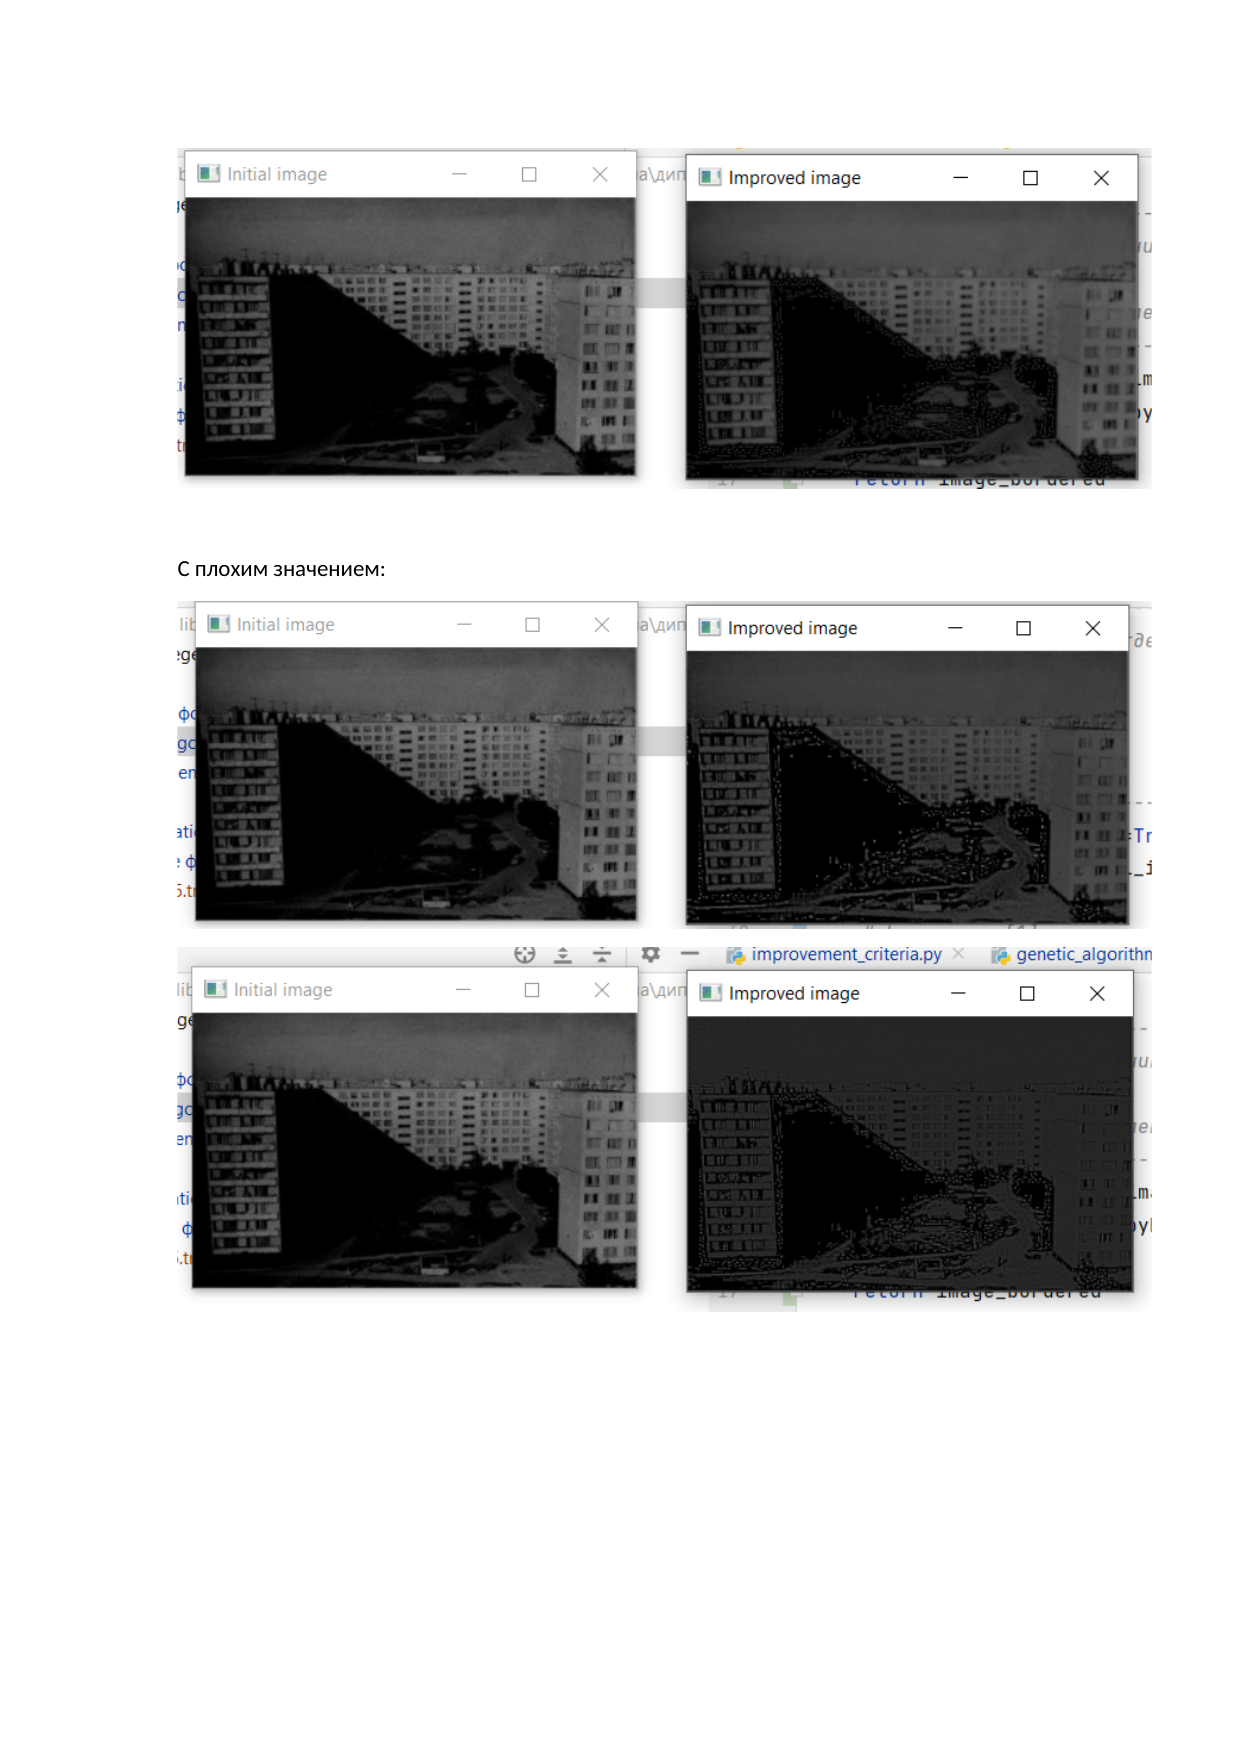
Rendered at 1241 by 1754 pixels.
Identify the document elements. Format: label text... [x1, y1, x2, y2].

picture [177, 601, 1152, 929]
text С плохим значением: [177, 554, 1152, 582]
picture [177, 947, 1152, 1312]
picture [177, 148, 1152, 489]
